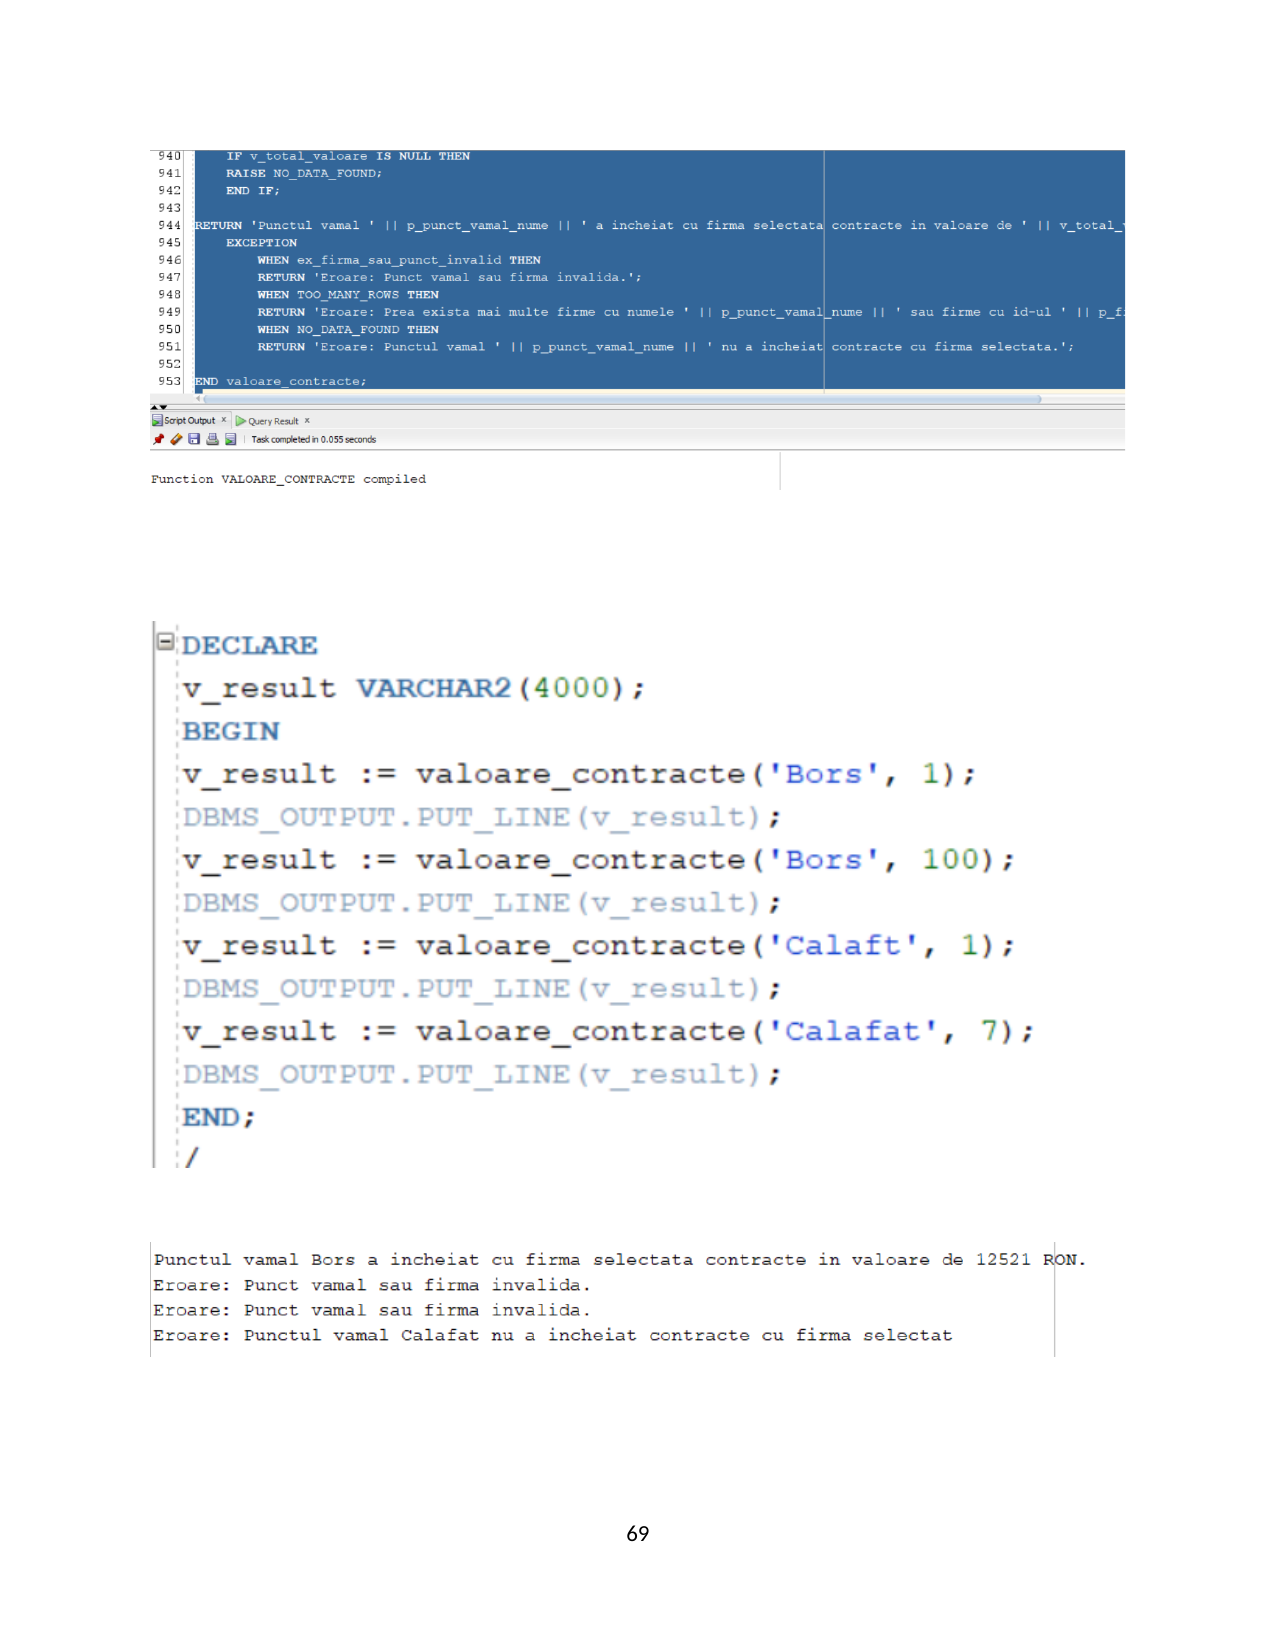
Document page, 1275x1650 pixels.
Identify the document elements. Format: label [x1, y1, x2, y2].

picture [150, 1242, 1125, 1357]
picture [150, 150, 1125, 490]
picture [150, 621, 1125, 1168]
